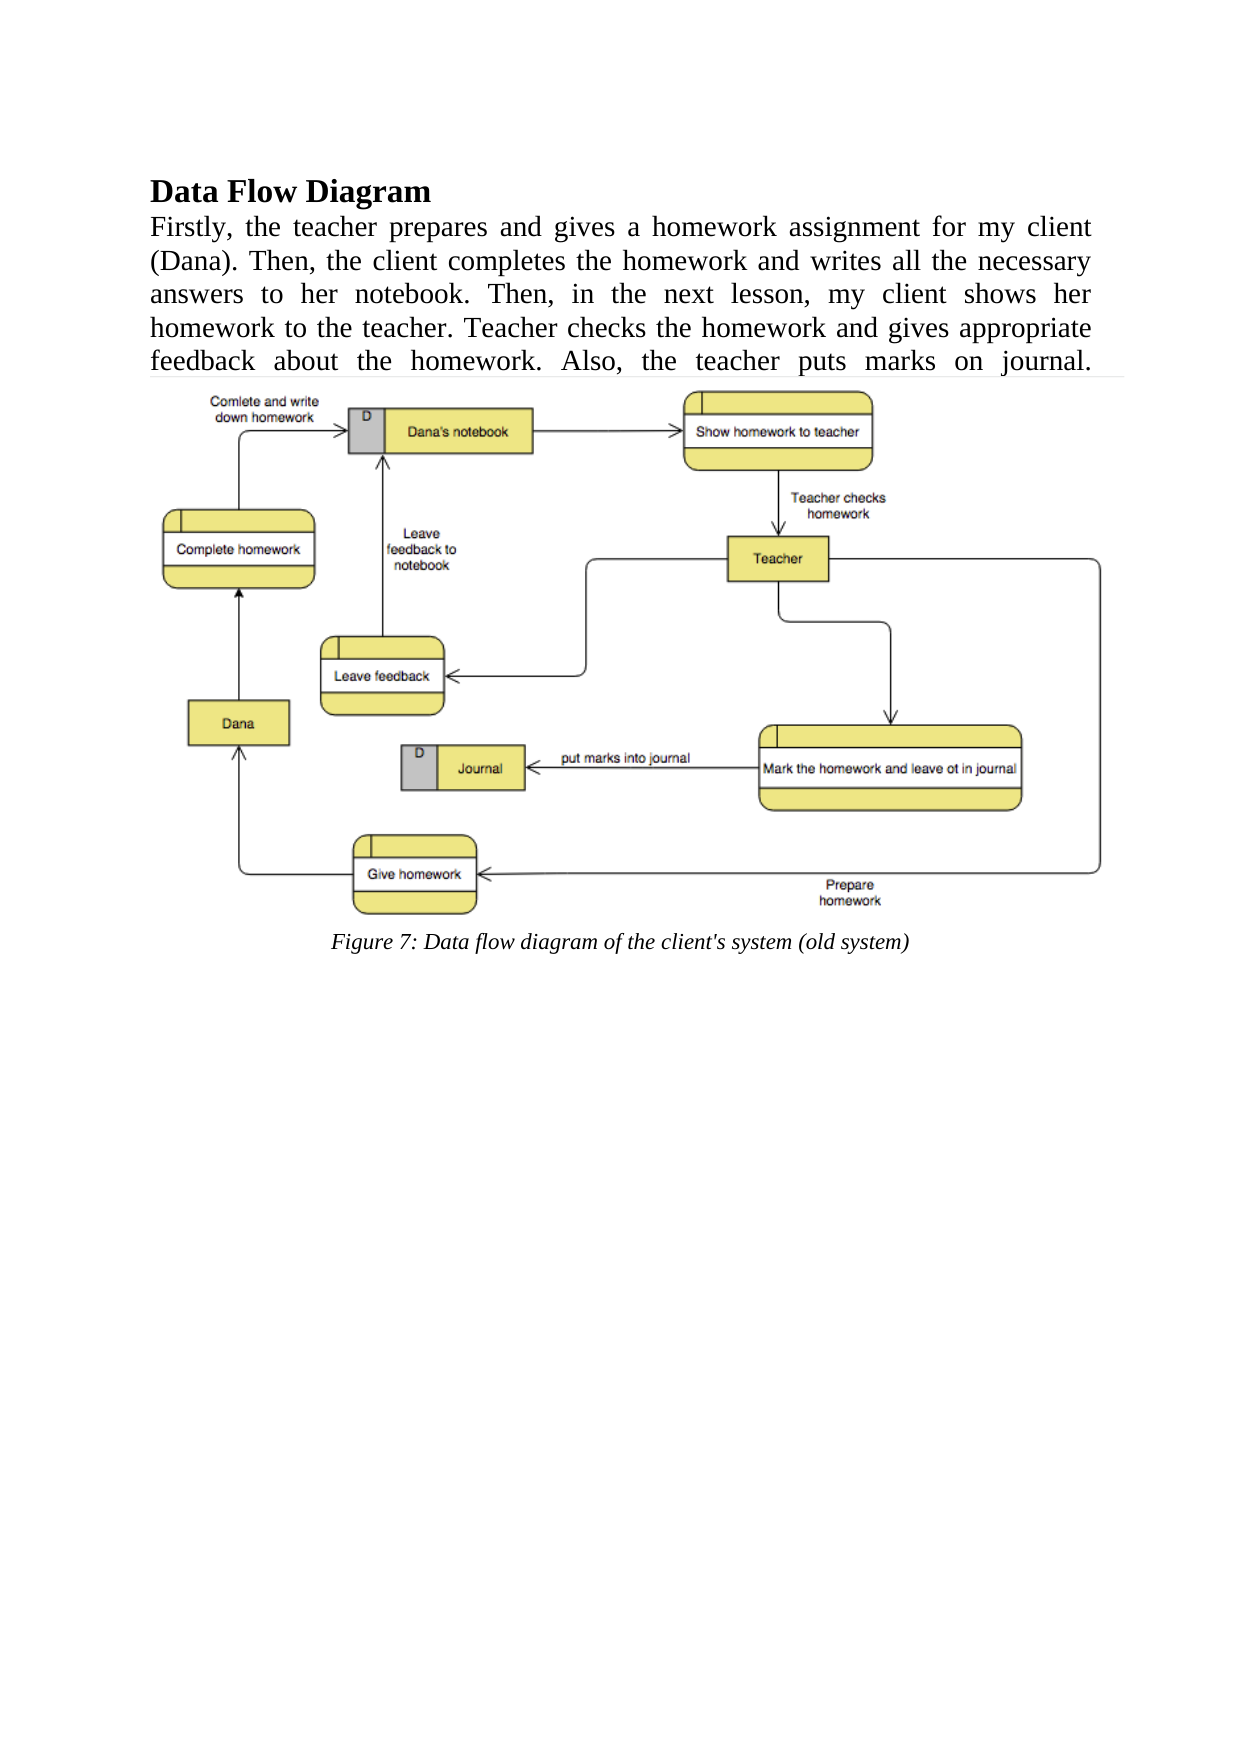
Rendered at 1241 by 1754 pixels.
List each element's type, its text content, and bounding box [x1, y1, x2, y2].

subtitle Data Flow Diagram [150, 171, 1093, 209]
text Figure 7: Data flow diagram of the client's system (old system) [150, 928, 1093, 954]
text Firstly, the teacher prepares and gives a homework assignment for my client (Dana). Then, the client completes the homework and writes all the necessary answers to her notebook. Then, in the next lesson, my client shows her homework to the teacher. Teacher checks the homework and gives appropriate feedback about the homework. Also, the teacher puts marks on journal. [150, 209, 1093, 376]
picture [150, 376, 1125, 928]
